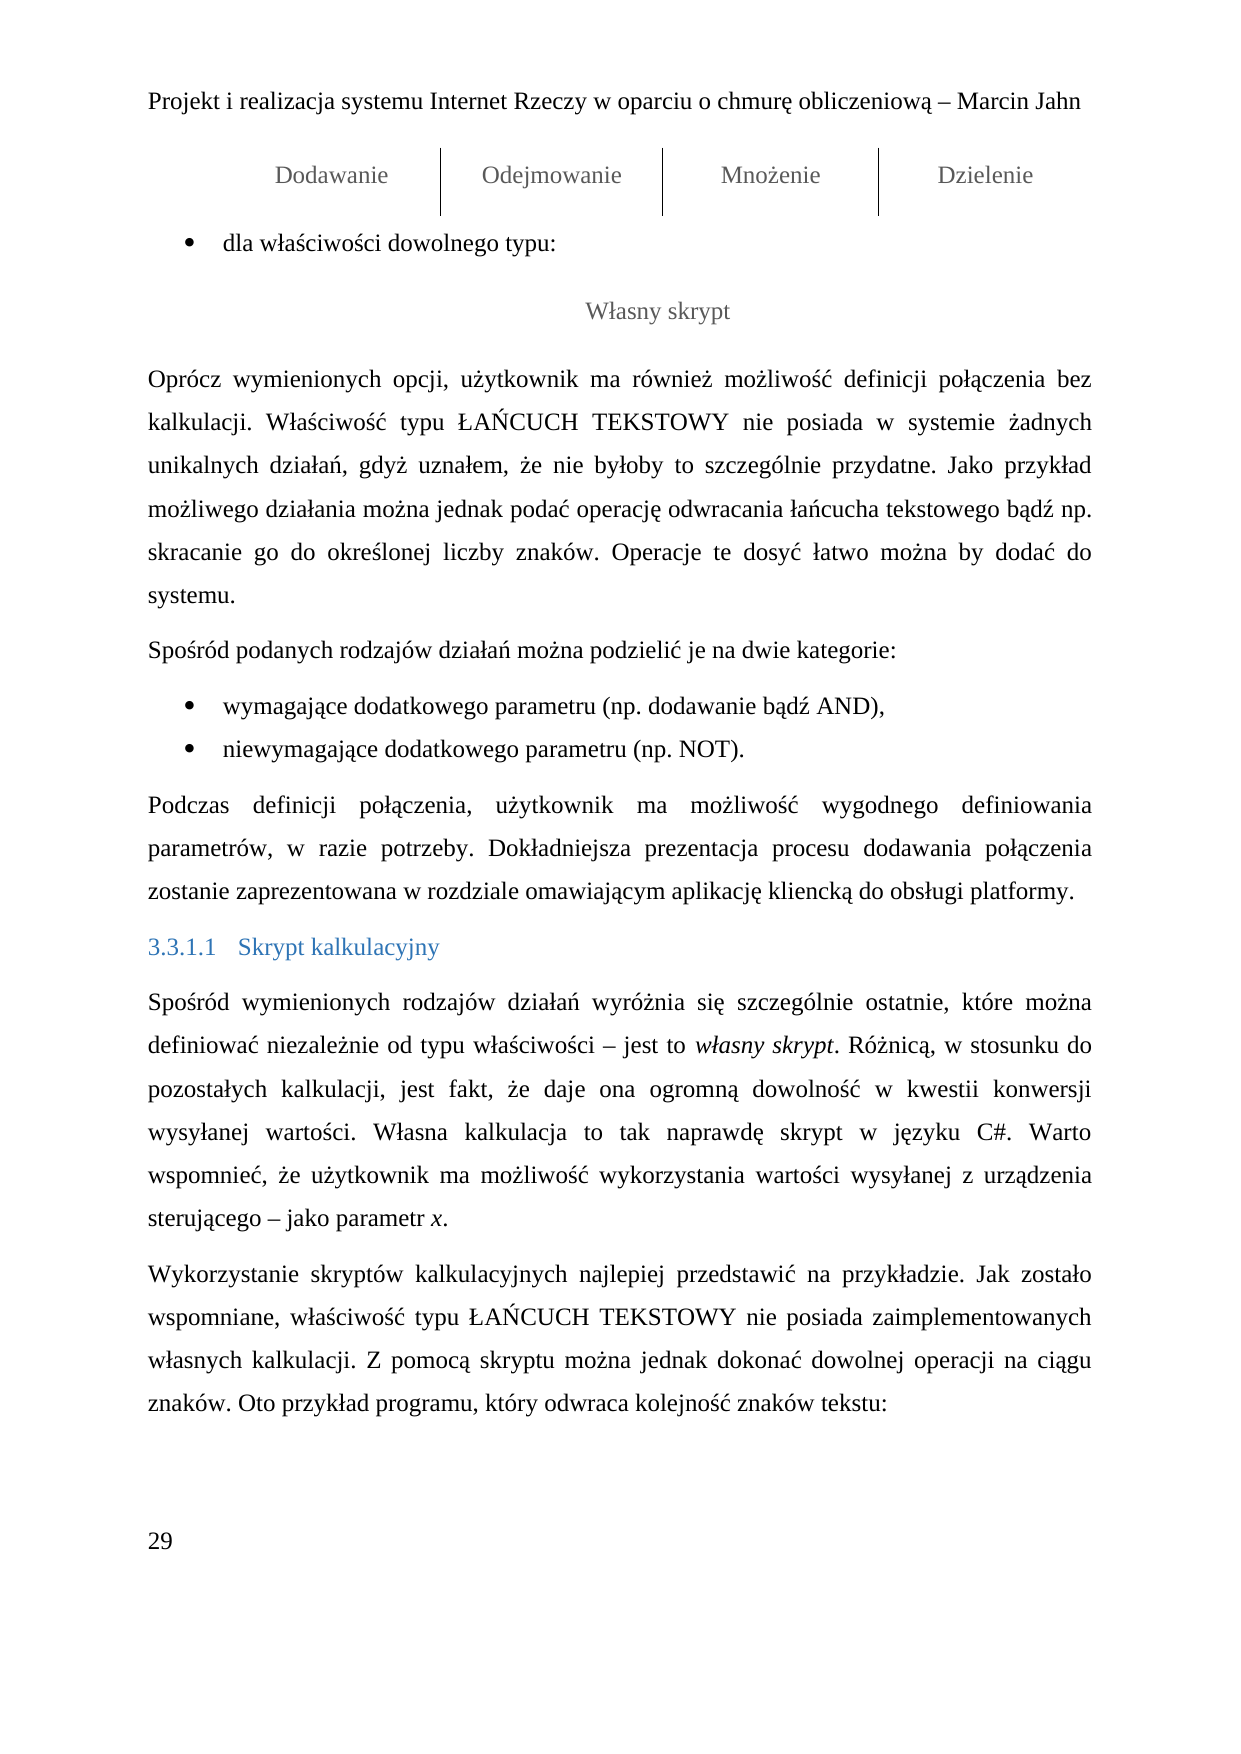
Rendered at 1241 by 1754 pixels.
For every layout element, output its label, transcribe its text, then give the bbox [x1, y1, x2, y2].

text Podczas definicji połączenia, użytkownik ma możliwość wygodnego definiowania parametrów, w razie potrzeby. Dokładniejsza prezentacja procesu dodawania połączenia zostanie zaprezentowana w rozdziale omawiającym aplikację kliencką do obsługi platformy. [148, 790, 1093, 905]
text Oprócz wymienionych opcji, użytkownik ma również możliwość definicji połączenia bez kalkulacji. Właściwość typu ŁAŃCUCH TEKSTOWY nie posiada w systemie żadnych unikalnych działań, gdyż uznałem, że nie byłoby to szczególnie przydatne. Jako przykład możliwego działania można jednak podać operację odwracania łańcucha tekstowego bądź np. skracanie go do określonej liczby znaków. Operacje te dosyć łatwo można by dodać do systemu. [148, 364, 1093, 609]
subtitle Skrypt kalkulacyjny [148, 932, 1093, 961]
table_header Mnożenie [663, 148, 878, 216]
table_header Dodawanie [223, 148, 440, 216]
text Spośród wymienionych rodzajów działań wyróżnia się szczególnie ostatnie, które można definiować niezależnie od typu właściwości – jest to własny skrypt. Różnicą, w stosunku do pozostałych kalkulacji, jest fakt, że daje ona ogromną dowolność w kwestii konwersji wysyłanej wartości. Własna kalkulacja to tak naprawdę skrypt w języku C#. Warto wspomnieć, że użytkownik ma możliwość wykorzystania wartości wysyłanej z urządzenia sterującego – jako parametr x. [148, 987, 1093, 1232]
text Spośród podanych rodzajów działań można podzielić je na dwie kategorie: [148, 636, 1093, 664]
table_header Dzielenie [879, 148, 1093, 216]
text Wykorzystanie skryptów kalkulacyjnych najlepiej przedstawić na przykładzie. Jak zostało wspomniane, właściwość typu ŁAŃCUCH TEKSTOWY nie posiada zaimplementowanych własnych kalkulacji. Z pomocą skryptu można jednak dokonać dowolnej operacji na ciągu znaków. Oto przykład programu, który odwraca kolejność znaków tekstu: [148, 1259, 1093, 1417]
table_header Odejmowanie [441, 148, 662, 216]
table_header Własny skrypt [223, 284, 1093, 352]
list dla właściwości dowolnego typu: [185, 228, 1093, 257]
list wymagające dodatkowego parametru (np. dodawanie bądź AND), [185, 691, 1093, 720]
list niewymagające dodatkowego parametru (np. NOT). [185, 734, 1093, 763]
